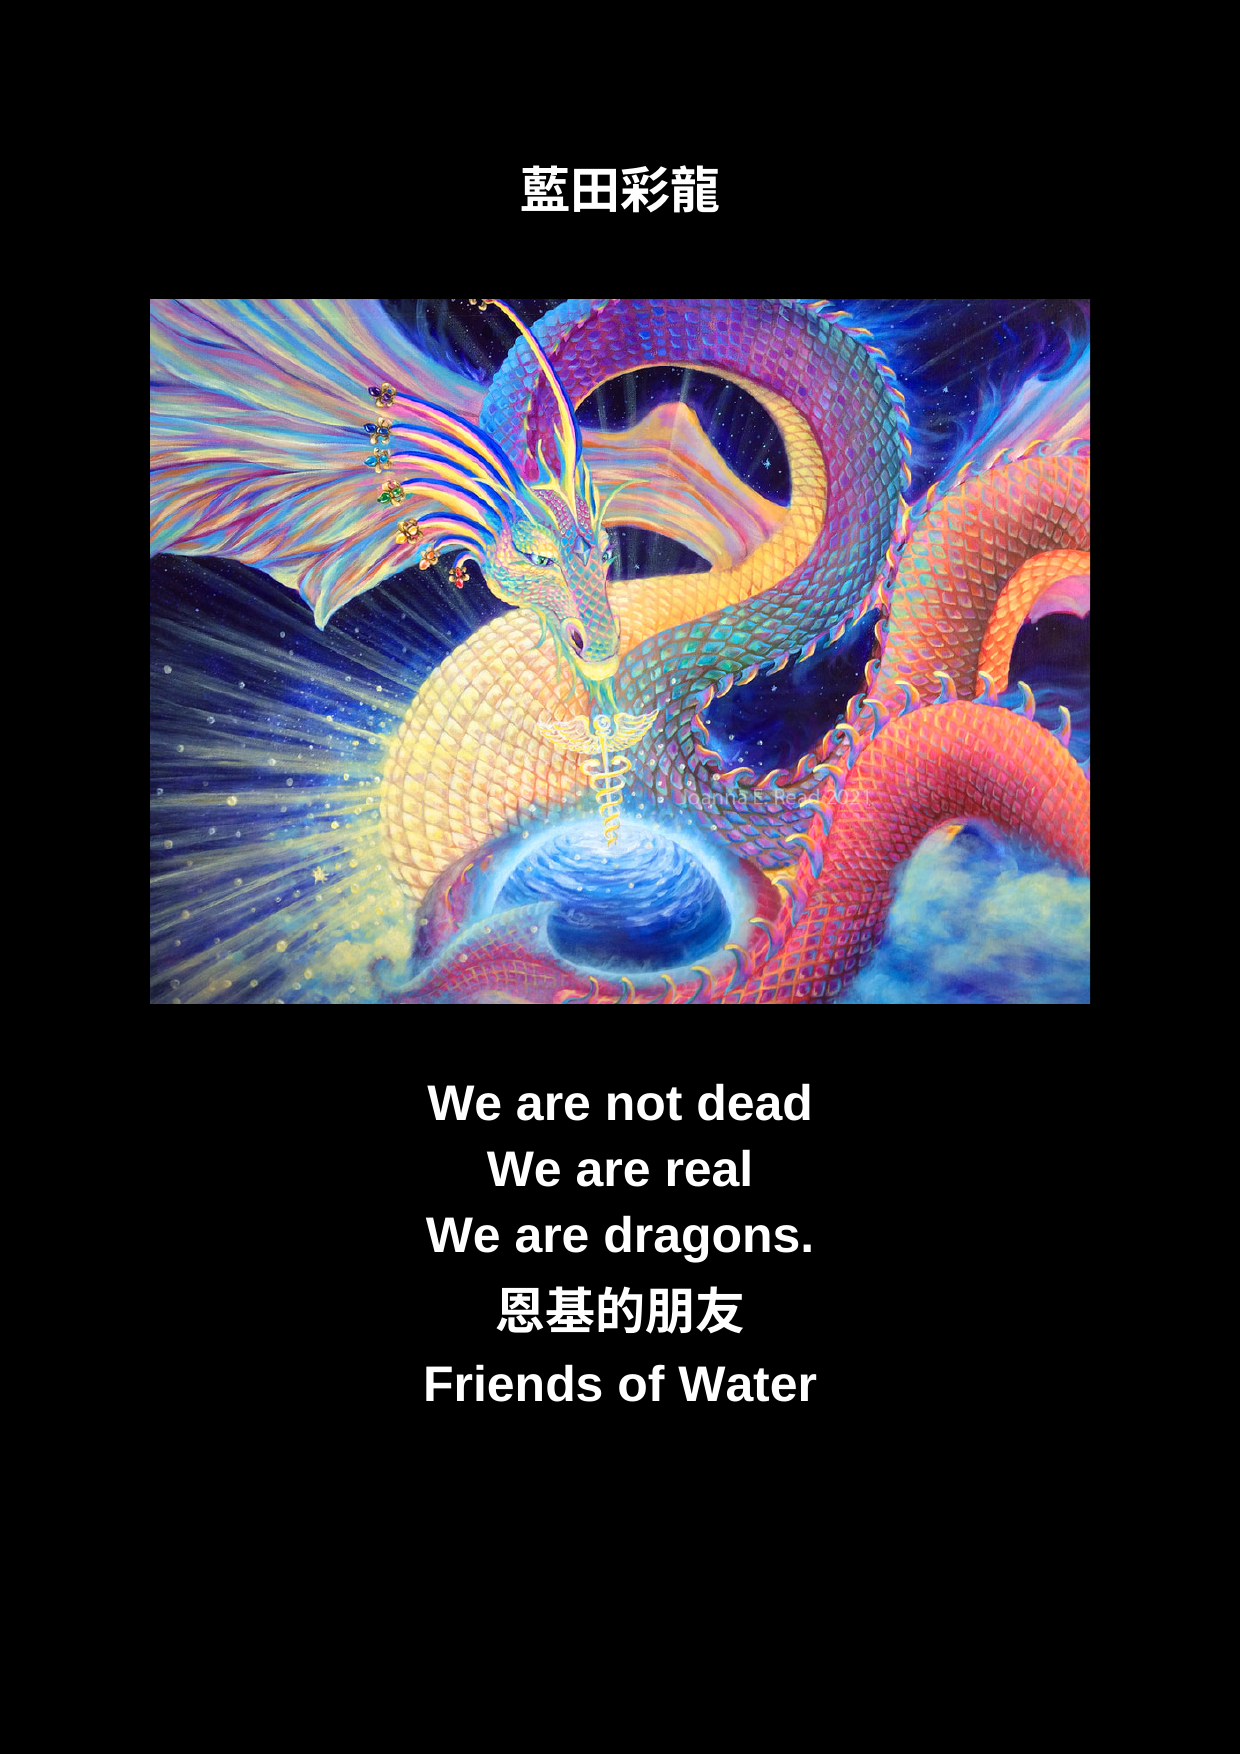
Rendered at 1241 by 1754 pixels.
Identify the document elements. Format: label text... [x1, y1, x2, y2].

text 恩基的朋友 [150, 1271, 1090, 1344]
text 藍田彩龍 [150, 150, 1090, 222]
text We are not dead [150, 1073, 1090, 1131]
text We are dragons. [150, 1205, 1090, 1263]
picture [150, 299, 1091, 1004]
text Friends of Water [150, 1355, 1090, 1412]
text We are real [150, 1139, 1090, 1197]
